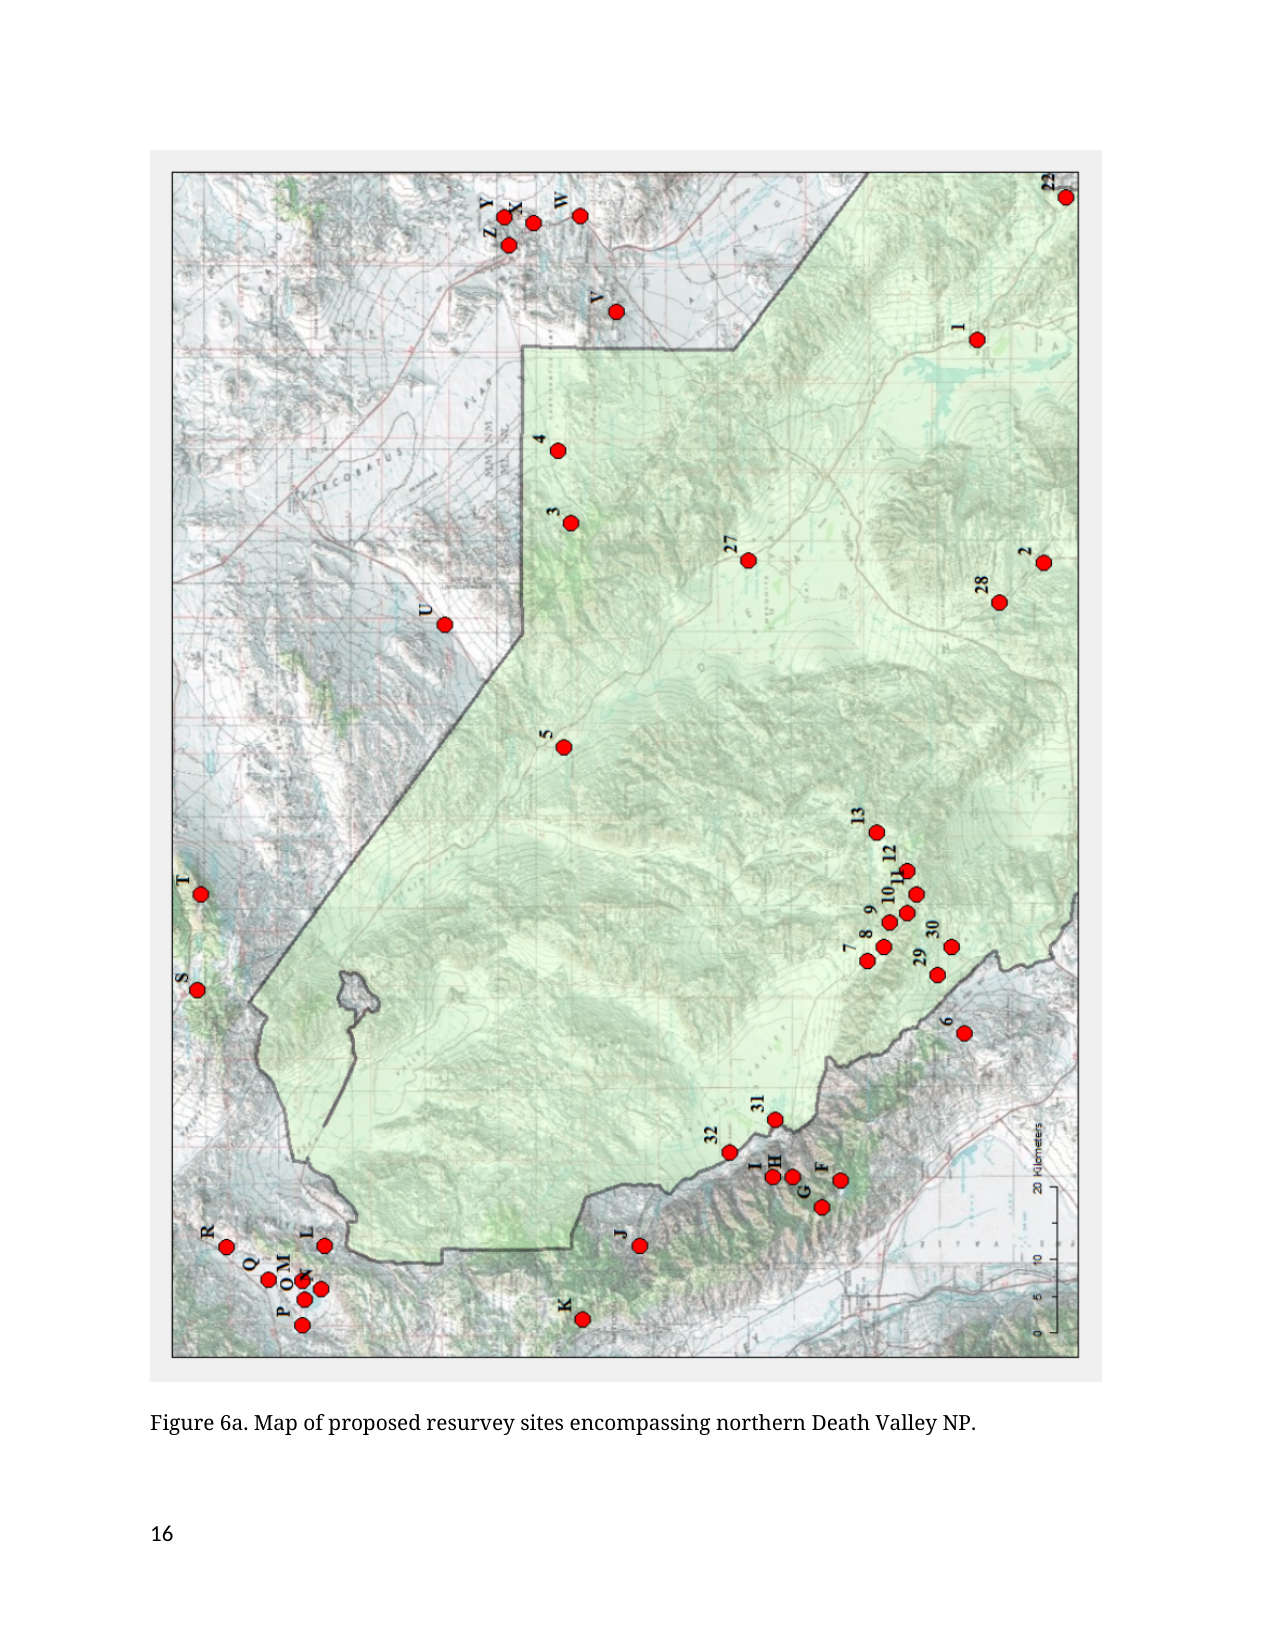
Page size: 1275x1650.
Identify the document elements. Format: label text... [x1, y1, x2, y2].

text Figure 6a. Map of proposed resurvey sites encompassing northern Death Valley NP. [150, 1408, 1087, 1436]
picture [150, 151, 1101, 1381]
